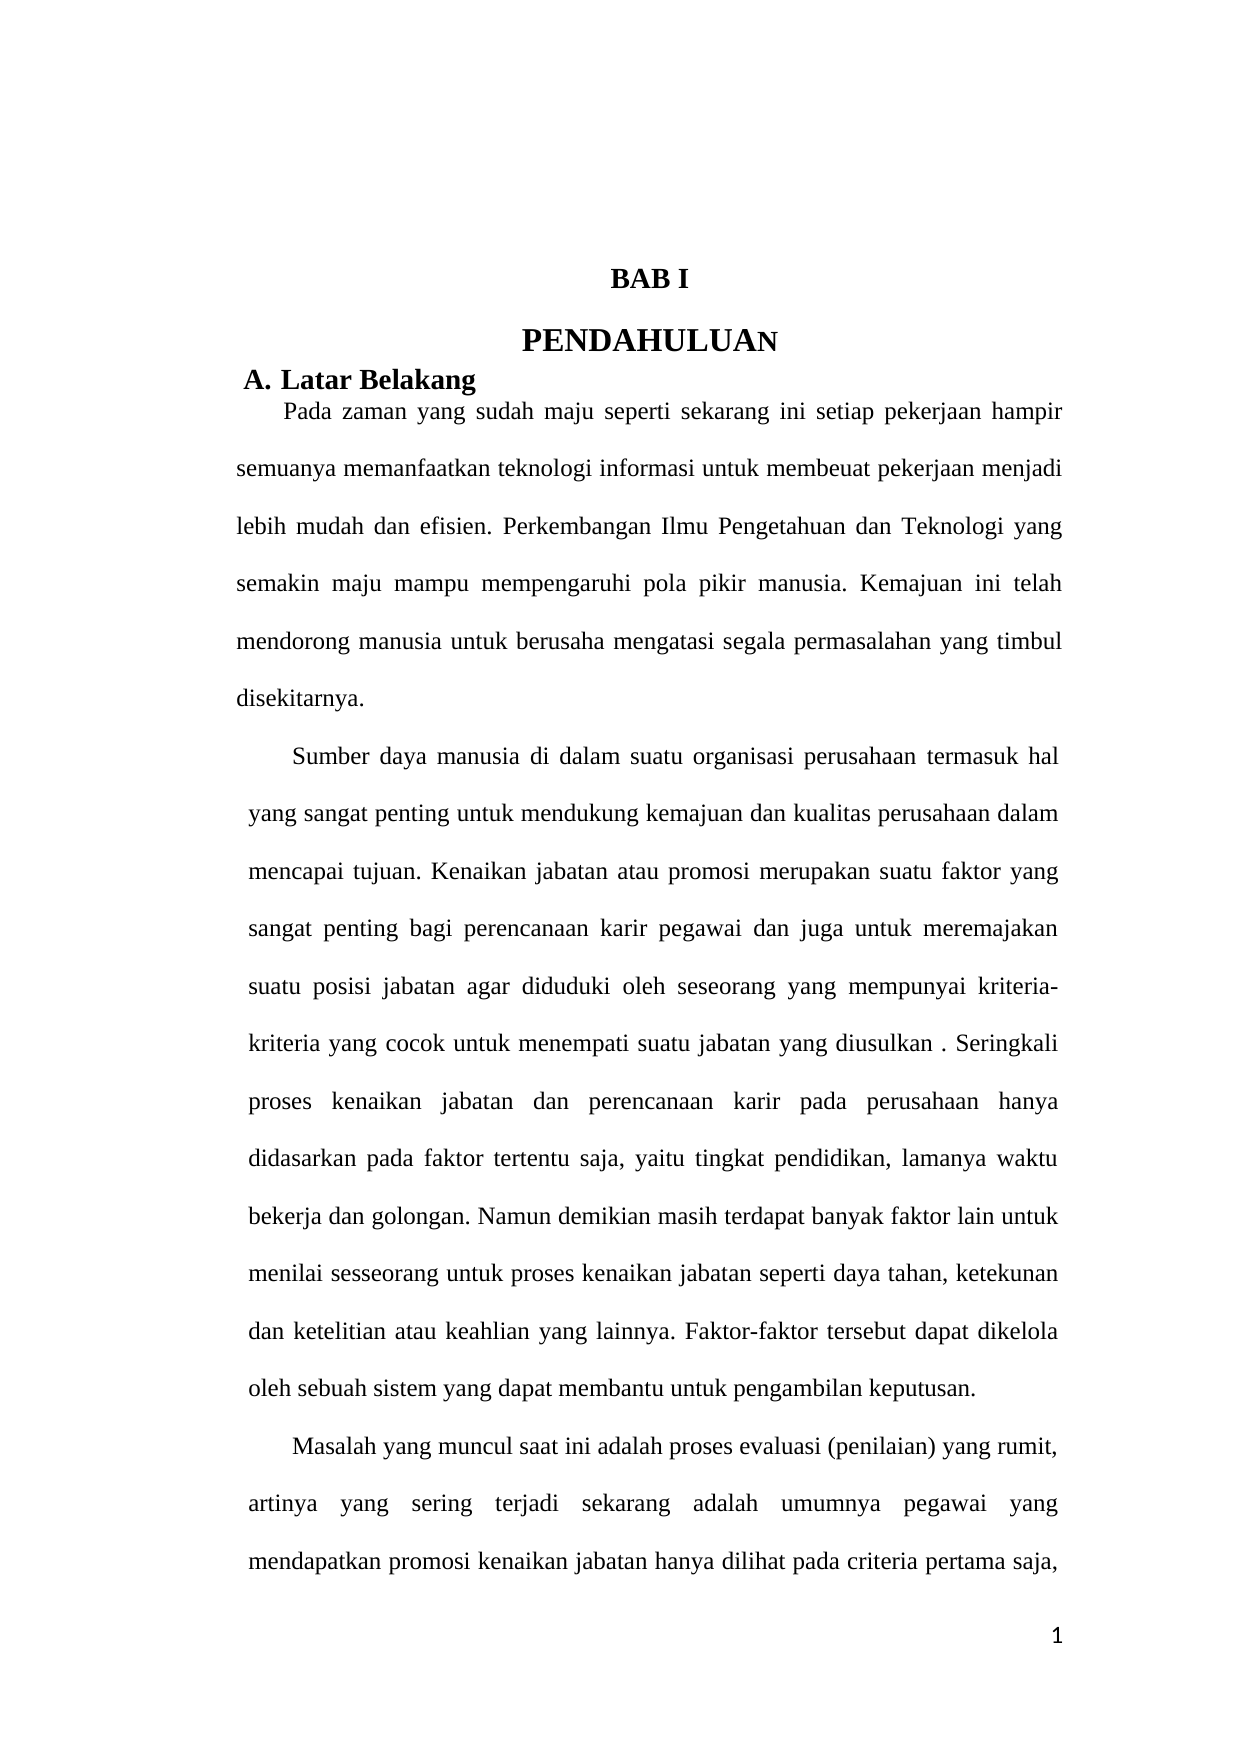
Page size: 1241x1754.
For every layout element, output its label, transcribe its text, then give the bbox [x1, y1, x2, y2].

text Sumber daya manusia di dalam suatu organisasi perusahaan termasuk hal yang sangat penting untuk mendukung kemajuan dan kualitas perusahaan dalam mencapai tujuan. Kenaikan jabatan atau promosi merupakan suatu faktor yang sangat penting bagi perencanaan karir pegawai dan juga untuk meremajakan suatu posisi jabatan agar diduduki oleh seseorang yang mempunyai kriteria-kriteria yang cocok untuk menempati suatu jabatan yang diusulkan . Seringkali proses kenaikan jabatan dan perencanaan karir pada perusahaan hanya didasarkan pada faktor tertentu saja, yaitu tingkat pendidikan, lamanya waktu bekerja dan golongan. Namun demikian masih terdapat banyak faktor lain untuk menilai sesseorang untuk proses kenaikan jabatan seperti daya tahan, ketekunan dan ketelitian atau keahlian yang lainnya. Faktor-faktor tersebut dapat dikelola oleh sebuah sistem yang dapat membantu untuk pengambilan keputusan. [248, 741, 1059, 1402]
subtitle Latar Belakang [243, 362, 1063, 396]
subtitle BAB I [236, 261, 1063, 295]
subtitle PENDAHULUAN [236, 320, 1063, 358]
text Pada zaman yang sudah maju seperti sekarang ini setiap pekerjaan hampir semuanya memanfaatkan teknologi informasi untuk membeuat pekerjaan menjadi lebih mudah dan efisien. Perkembangan Ilmu Pengetahuan dan Teknologi yang semakin maju mampu mempengaruhi pola pikir manusia. Kemajuan ini telah mendorong manusia untuk berusaha mengatasi segala permasalahan yang timbul disekitarnya. [236, 396, 1063, 712]
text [248, 1431, 1059, 1575]
